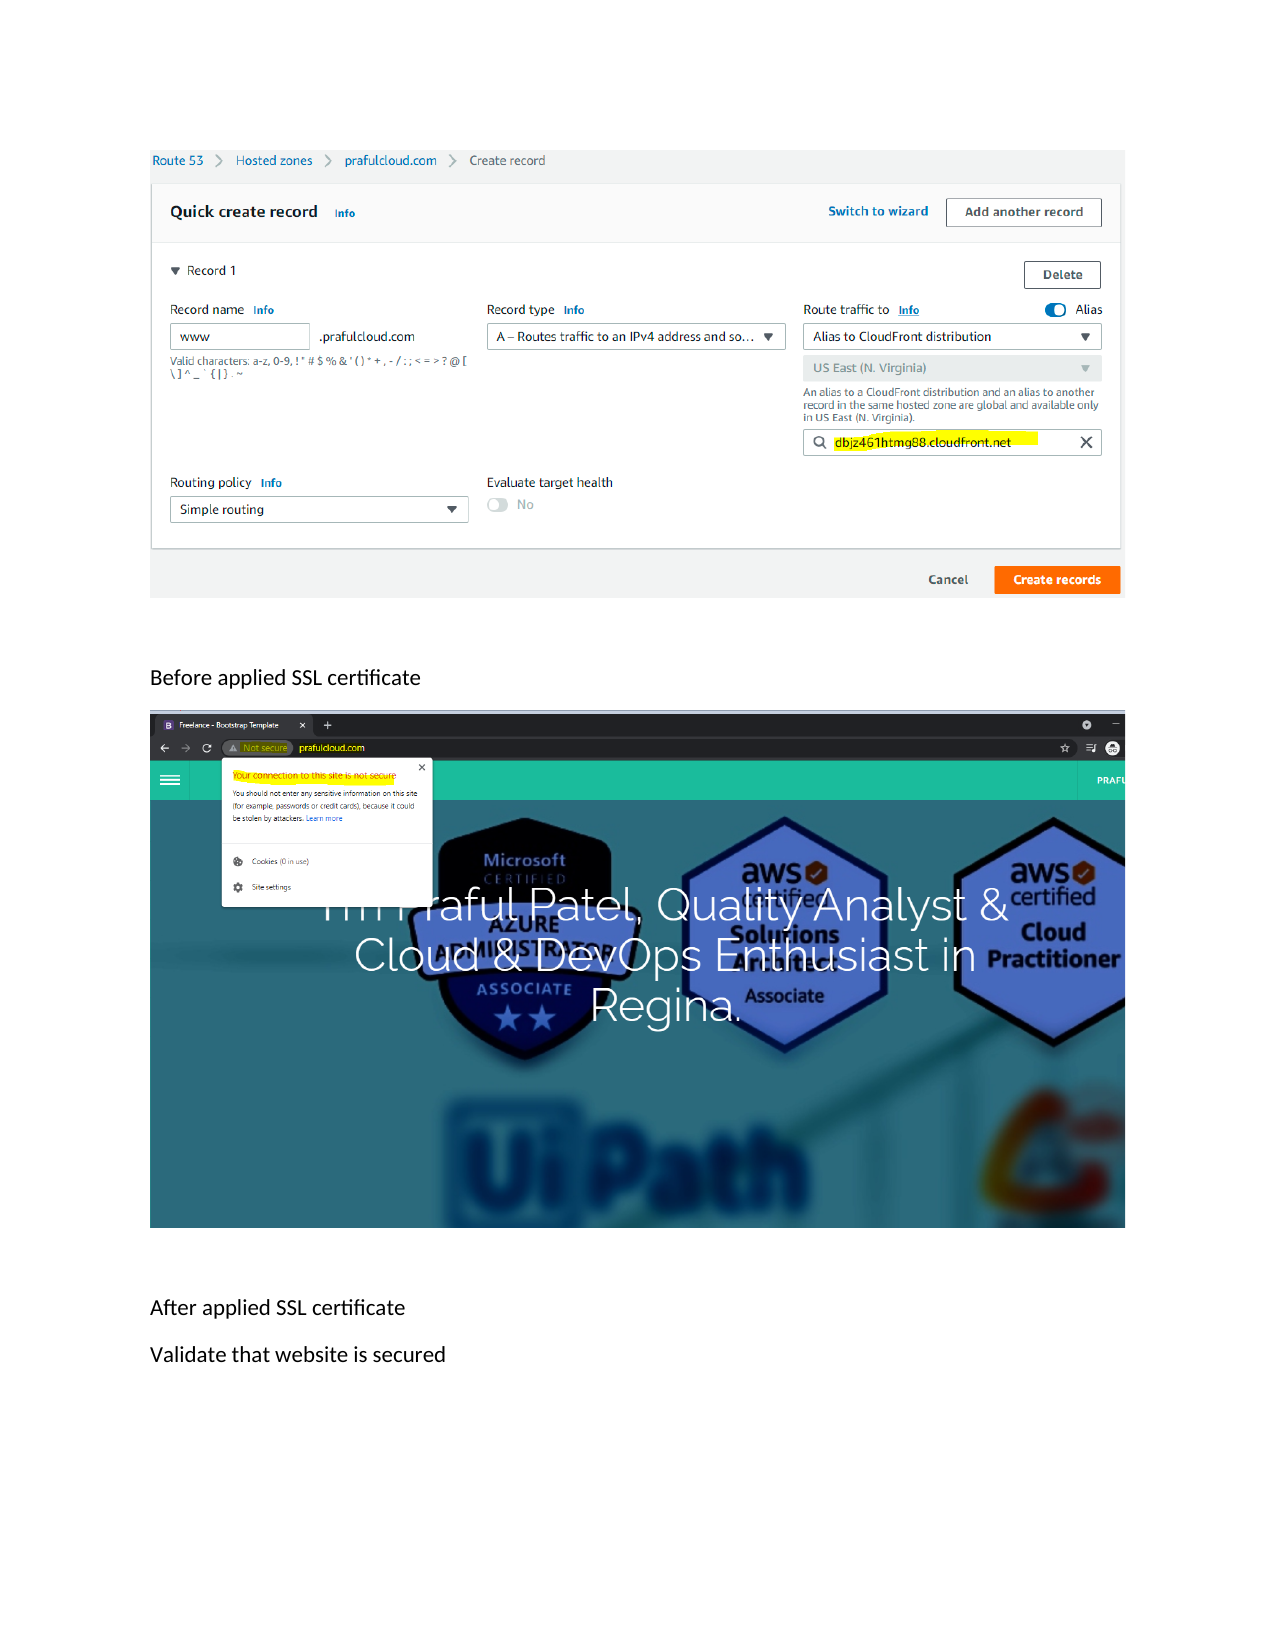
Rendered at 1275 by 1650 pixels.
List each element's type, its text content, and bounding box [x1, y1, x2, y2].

text After applied SSL certificate [150, 1293, 1125, 1321]
text Before applied SSL certificate [150, 663, 1125, 692]
text Validate that website is secured [150, 1340, 1125, 1368]
picture [150, 710, 1125, 1228]
picture [150, 150, 1125, 598]
